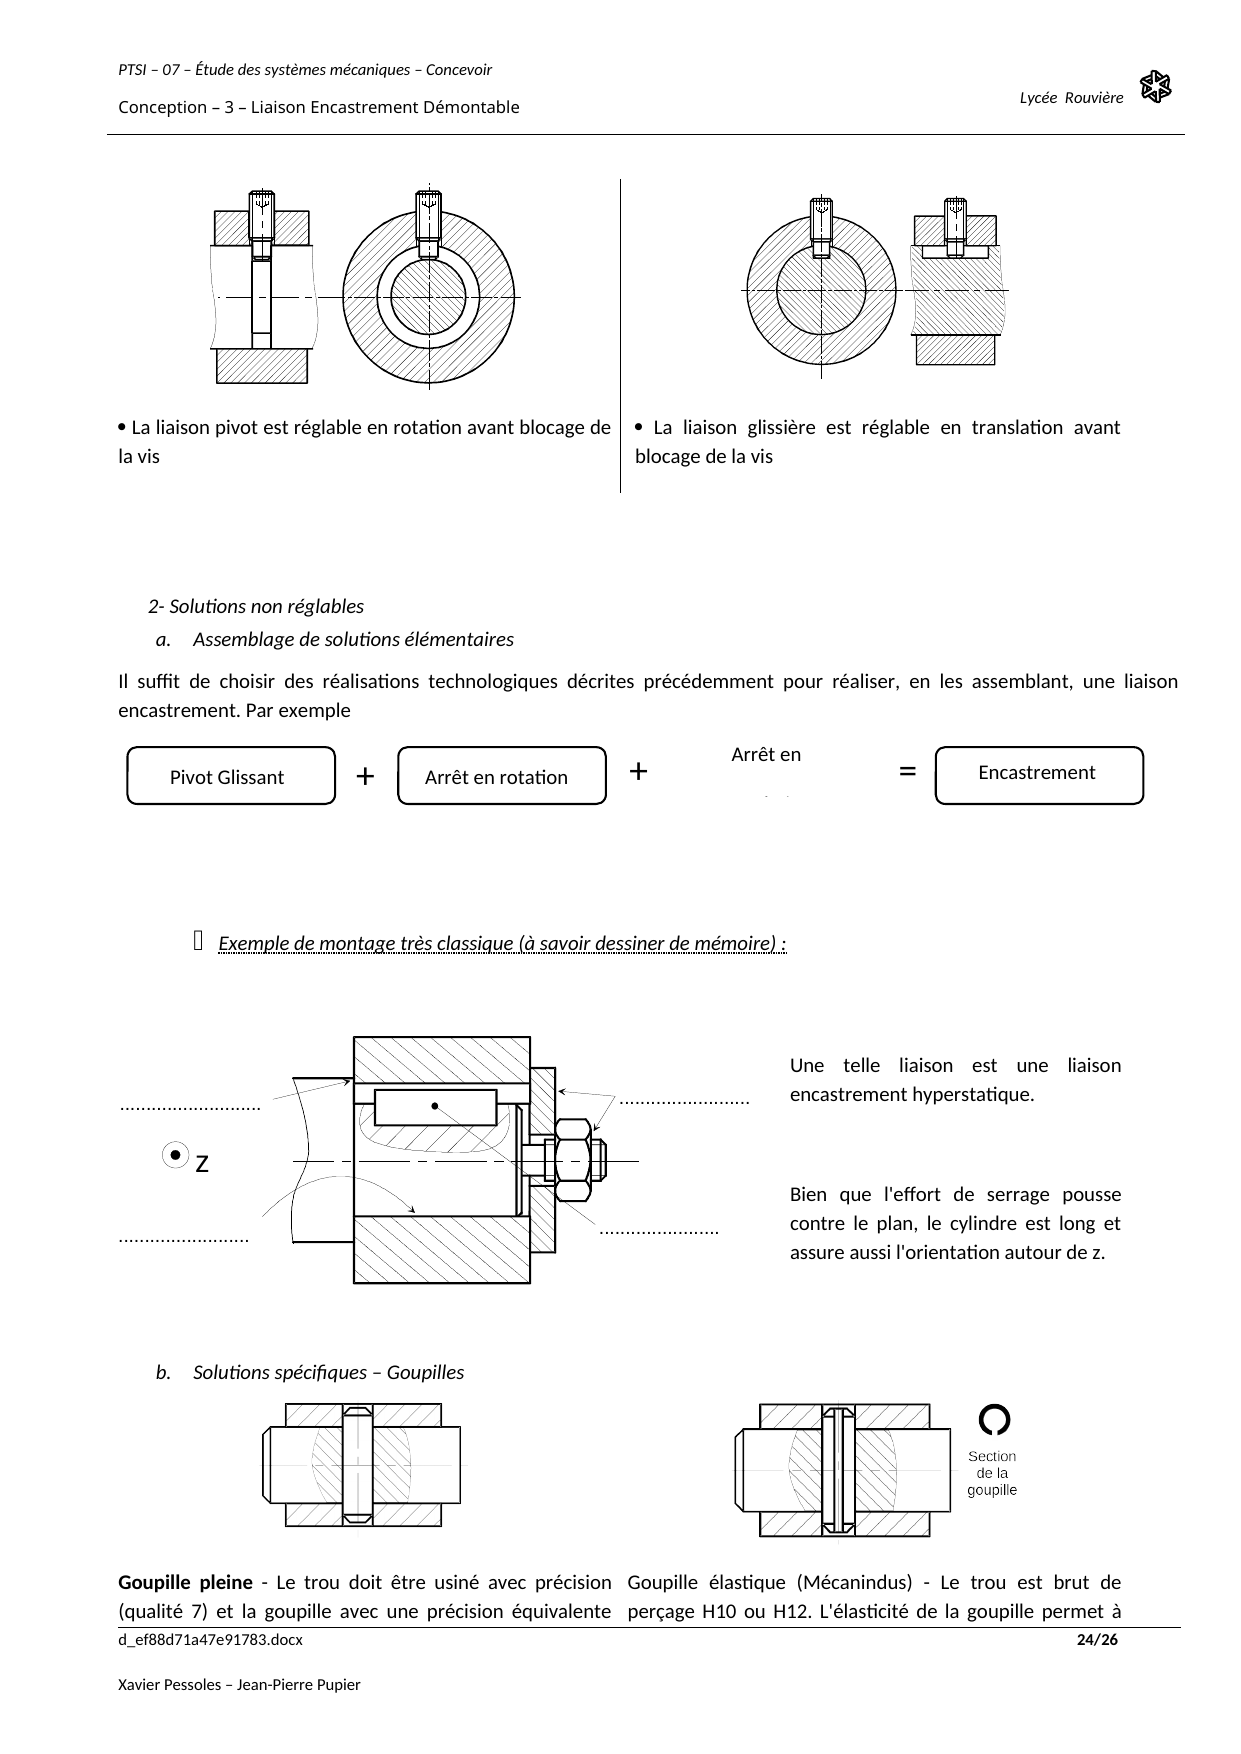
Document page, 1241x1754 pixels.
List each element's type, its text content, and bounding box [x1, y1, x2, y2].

subtitle Solutions non réglables [124, 593, 1181, 618]
text Exemple de montage très classique (à savoir dessiner de mémoire) : [193, 931, 1181, 957]
text Solutions spécifiques – Goupilles [156, 1359, 1181, 1385]
table_header [111, 1032, 782, 1309]
table_header [621, 179, 1129, 414]
table_header [620, 1401, 1129, 1569]
text Il suffit de choisir des réalisations technologiques décrites précédemment pour réaliser, en les assemblant, une liaison encastrement. Par exemple [118, 668, 1181, 723]
table_header Une telle liaison est une liaison encastrement hyperstatique. Bien que l'effort de serrage pousse contre le plan, le cylindre est long et assure aussi l'orientation autour de z. [783, 1032, 1129, 1309]
table_cell La liaison pivot est réglable en rotation avant blocage de la vis [111, 414, 620, 493]
list Assemblage de solutions élémentaires [156, 626, 1181, 652]
table_header [111, 179, 620, 414]
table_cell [620, 1569, 1129, 1624]
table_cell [111, 1569, 620, 1624]
table_header [111, 1401, 620, 1569]
table_cell La liaison glissière est réglable en translation avant blocage de la vis [621, 414, 1129, 493]
